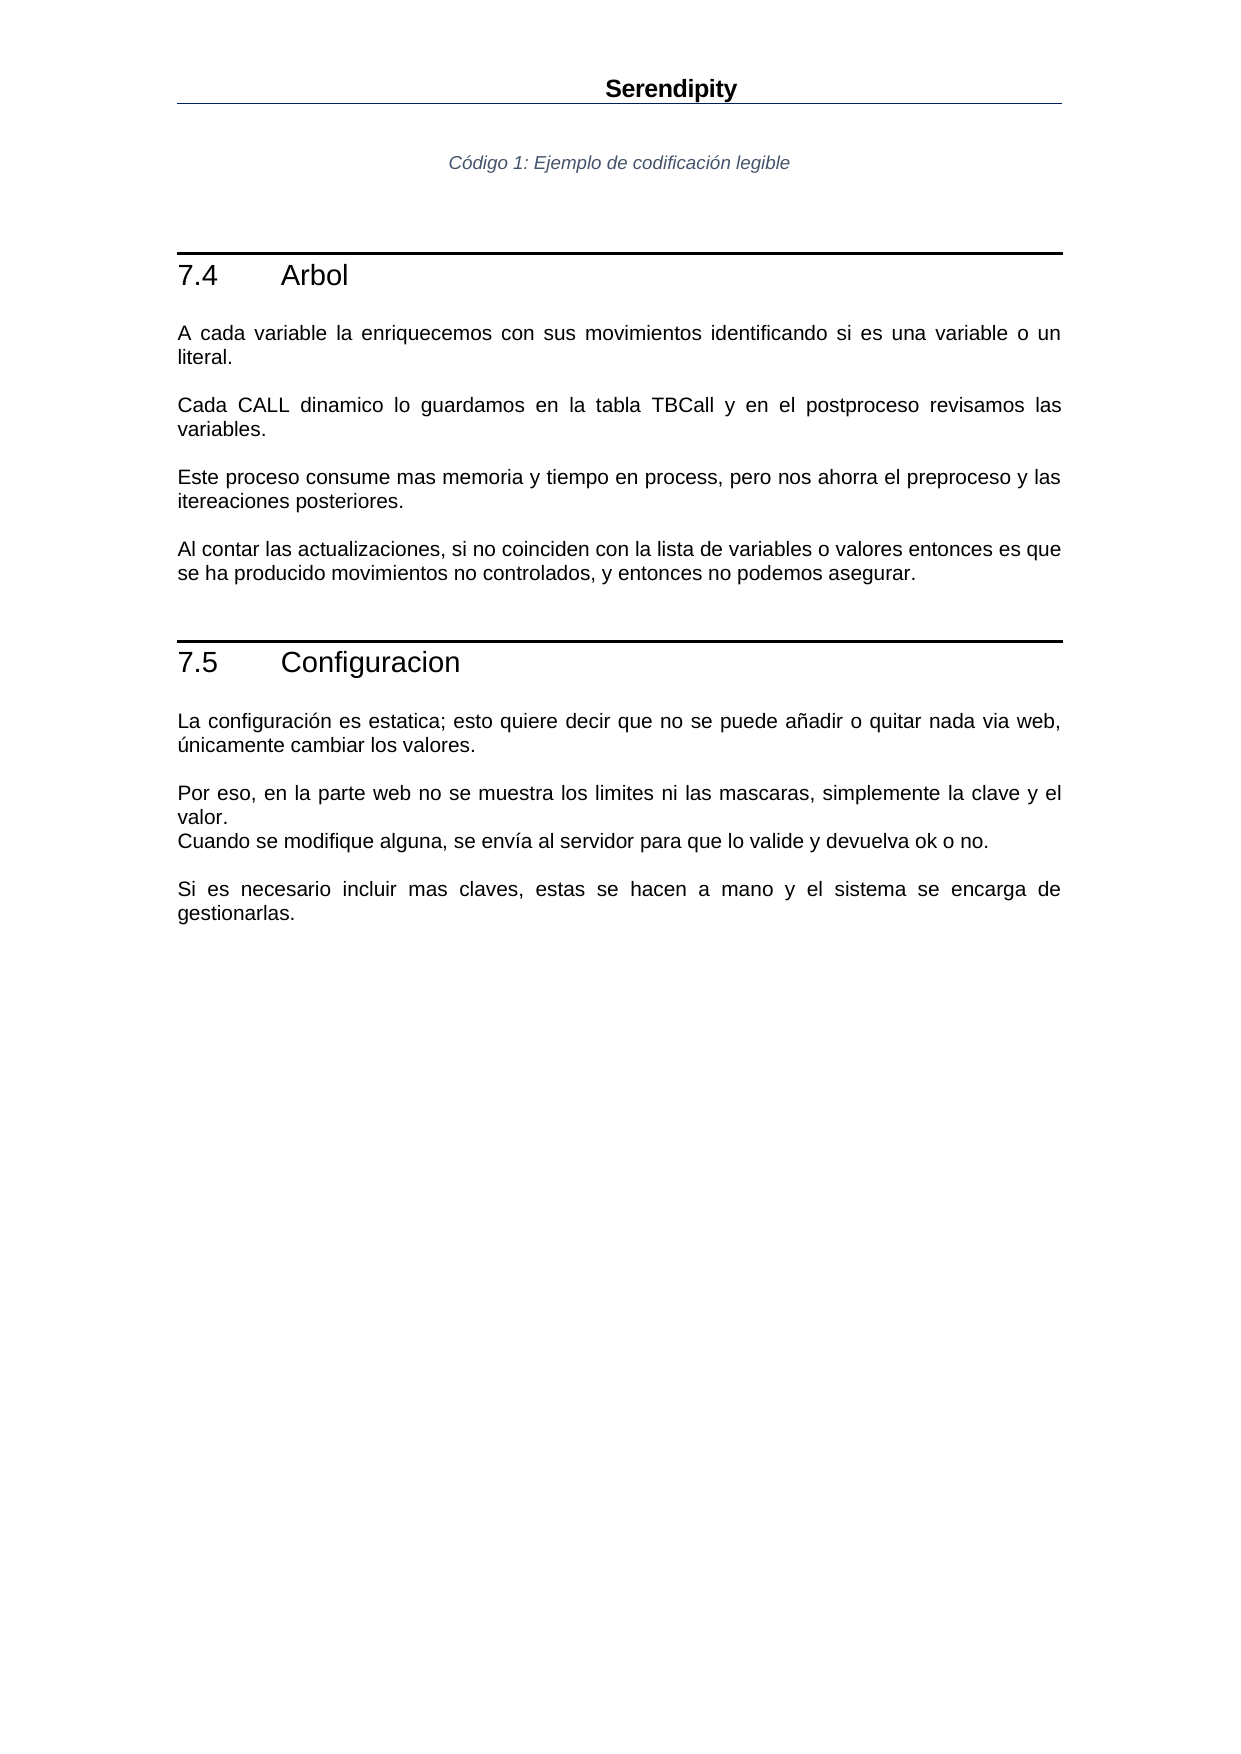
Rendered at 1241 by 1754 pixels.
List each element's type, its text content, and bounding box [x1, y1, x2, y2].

subtitle Arbol [177, 255, 1063, 291]
text Cuando se modifique alguna, se envía al servidor para que lo valide y devuelva ok o no. [177, 829, 1063, 853]
text La configuración es estatica; esto quiere decir que no se puede añadir o quitar nada via web, únicamente cambiar los valores. [177, 709, 1063, 757]
subtitle Configuracion [177, 643, 1063, 679]
text Por eso, en la parte web no se muestra los limites ni las mascaras, simplemente la clave y el valor. [177, 781, 1063, 829]
text Cada CALL dinamico lo guardamos en la tabla TBCall y en el postproceso revisamos las variables. [177, 393, 1063, 441]
text A cada variable la enriquecemos con sus movimientos identificando si es una variable o un literal. [177, 321, 1063, 369]
text Si es necesario incluir mas claves, estas se hacen a mano y el sistema se encarga de gestionarlas. [177, 877, 1063, 924]
text Al contar las actualizaciones, si no coinciden con la lista de variables o valores entonces es que se ha producido movimientos no controlados, y entonces no podemos asegurar. [177, 537, 1063, 585]
text Este proceso consume mas memoria y tiempo en process, pero nos ahorra el preproceso y las itereaciones posteriores. [177, 465, 1063, 513]
